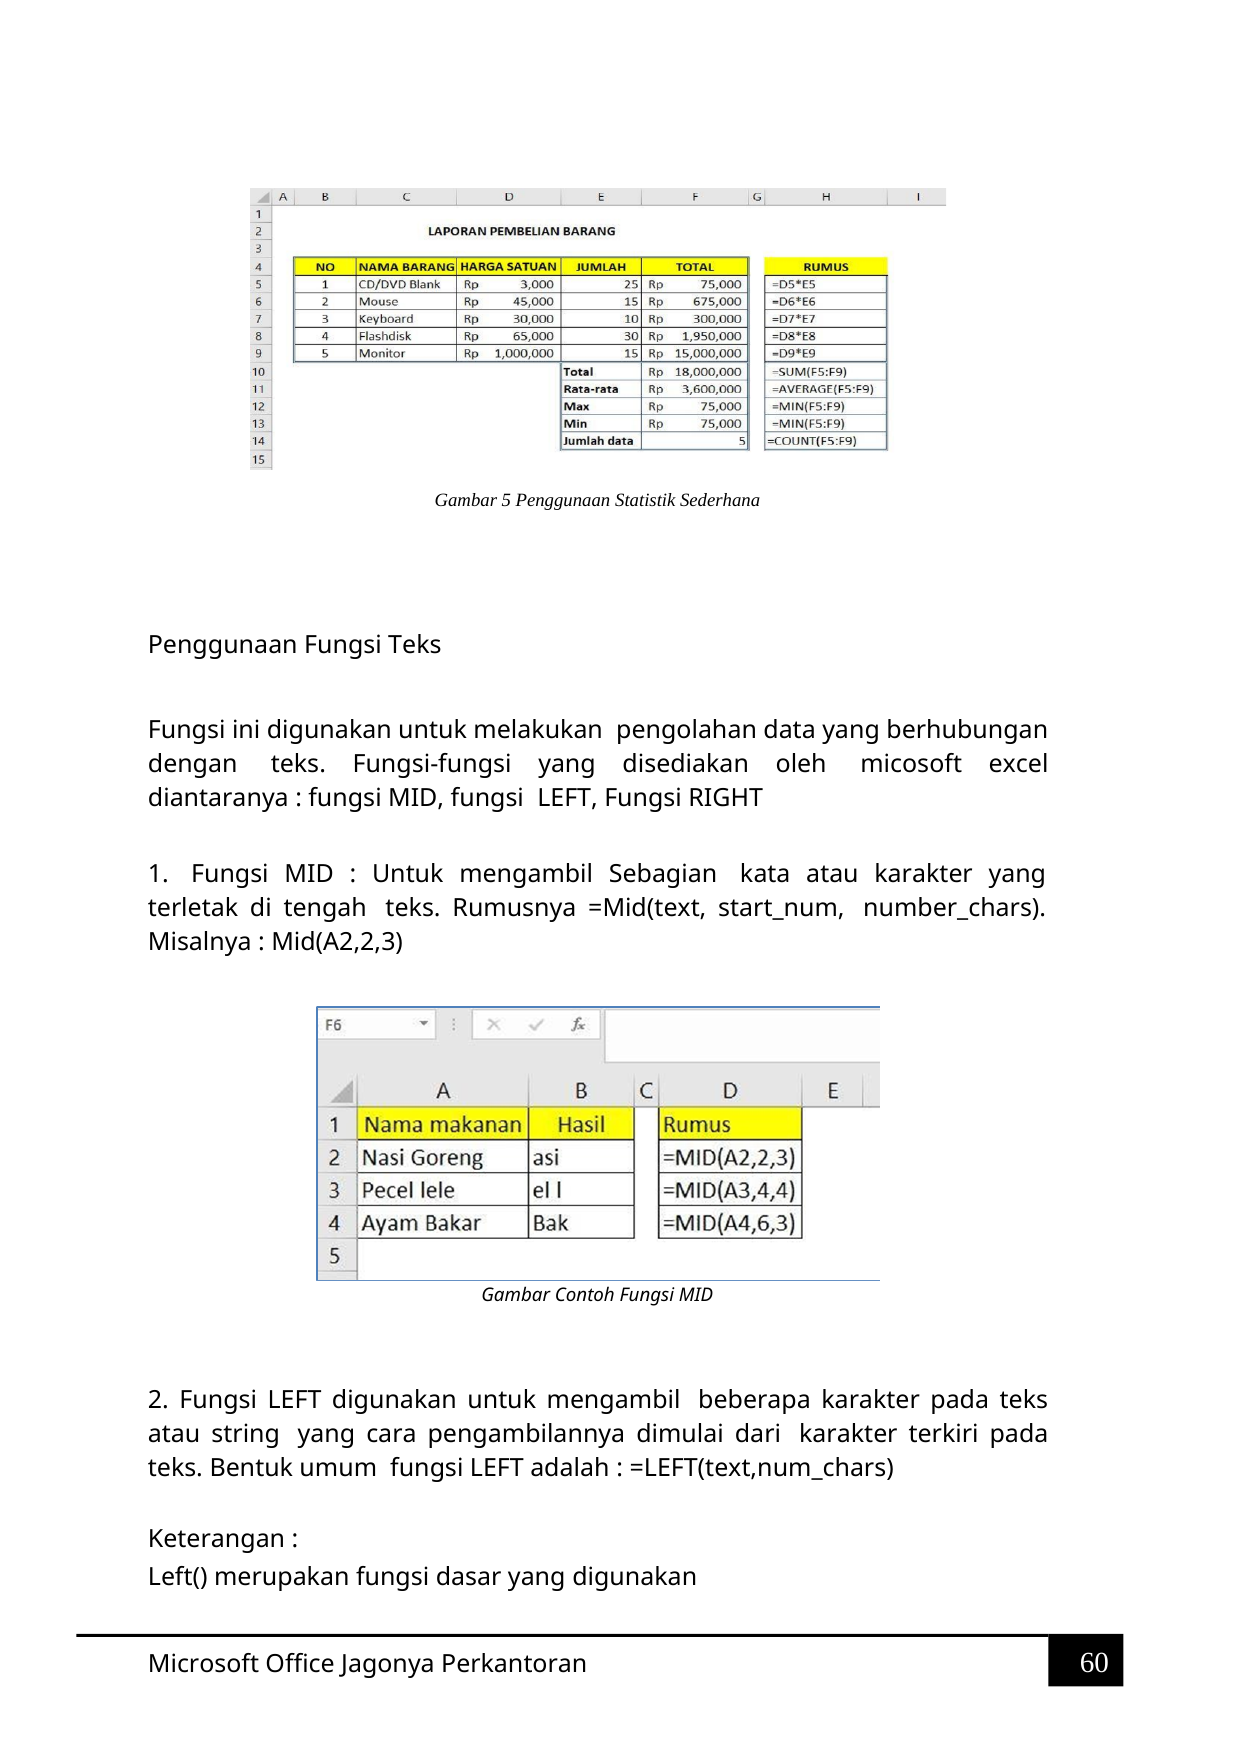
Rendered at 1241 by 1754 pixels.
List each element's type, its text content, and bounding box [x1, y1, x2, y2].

text 2. Fungsi LEFT digunakan untuk mengambil beberapa karakter pada teks atau string yang cara pengambilannya dimulai dari karakter terkiri pada teks. Bentuk umum fungsi LEFT adalah : =LEFT(text,num_chars) [148, 1381, 1048, 1483]
text Keterangan : [148, 1521, 1048, 1554]
text Left() merupakan fungsi dasar yang digunakan [148, 1559, 1048, 1593]
text 1. Fungsi MID : Untuk mengambil Sebagian kata atau karakter yang terletak di tengah teks. Rumusnya =Mid(text, start_num, number_chars). Misalnya : Mid(A2,2,3) [148, 856, 1046, 958]
picture [316, 1006, 880, 1280]
picture [250, 188, 947, 470]
subtitle Penggunaan Fungsi Teks [148, 627, 1048, 661]
text Fungsi ini digunakan untuk melakukan pengolahan data yang berhubungan dengan teks. Fungsi-fungsi yang disediakan oleh micosoft excel diantaranya : fungsi MID, fungsi LEFT, Fungsi RIGHT [148, 711, 1048, 813]
